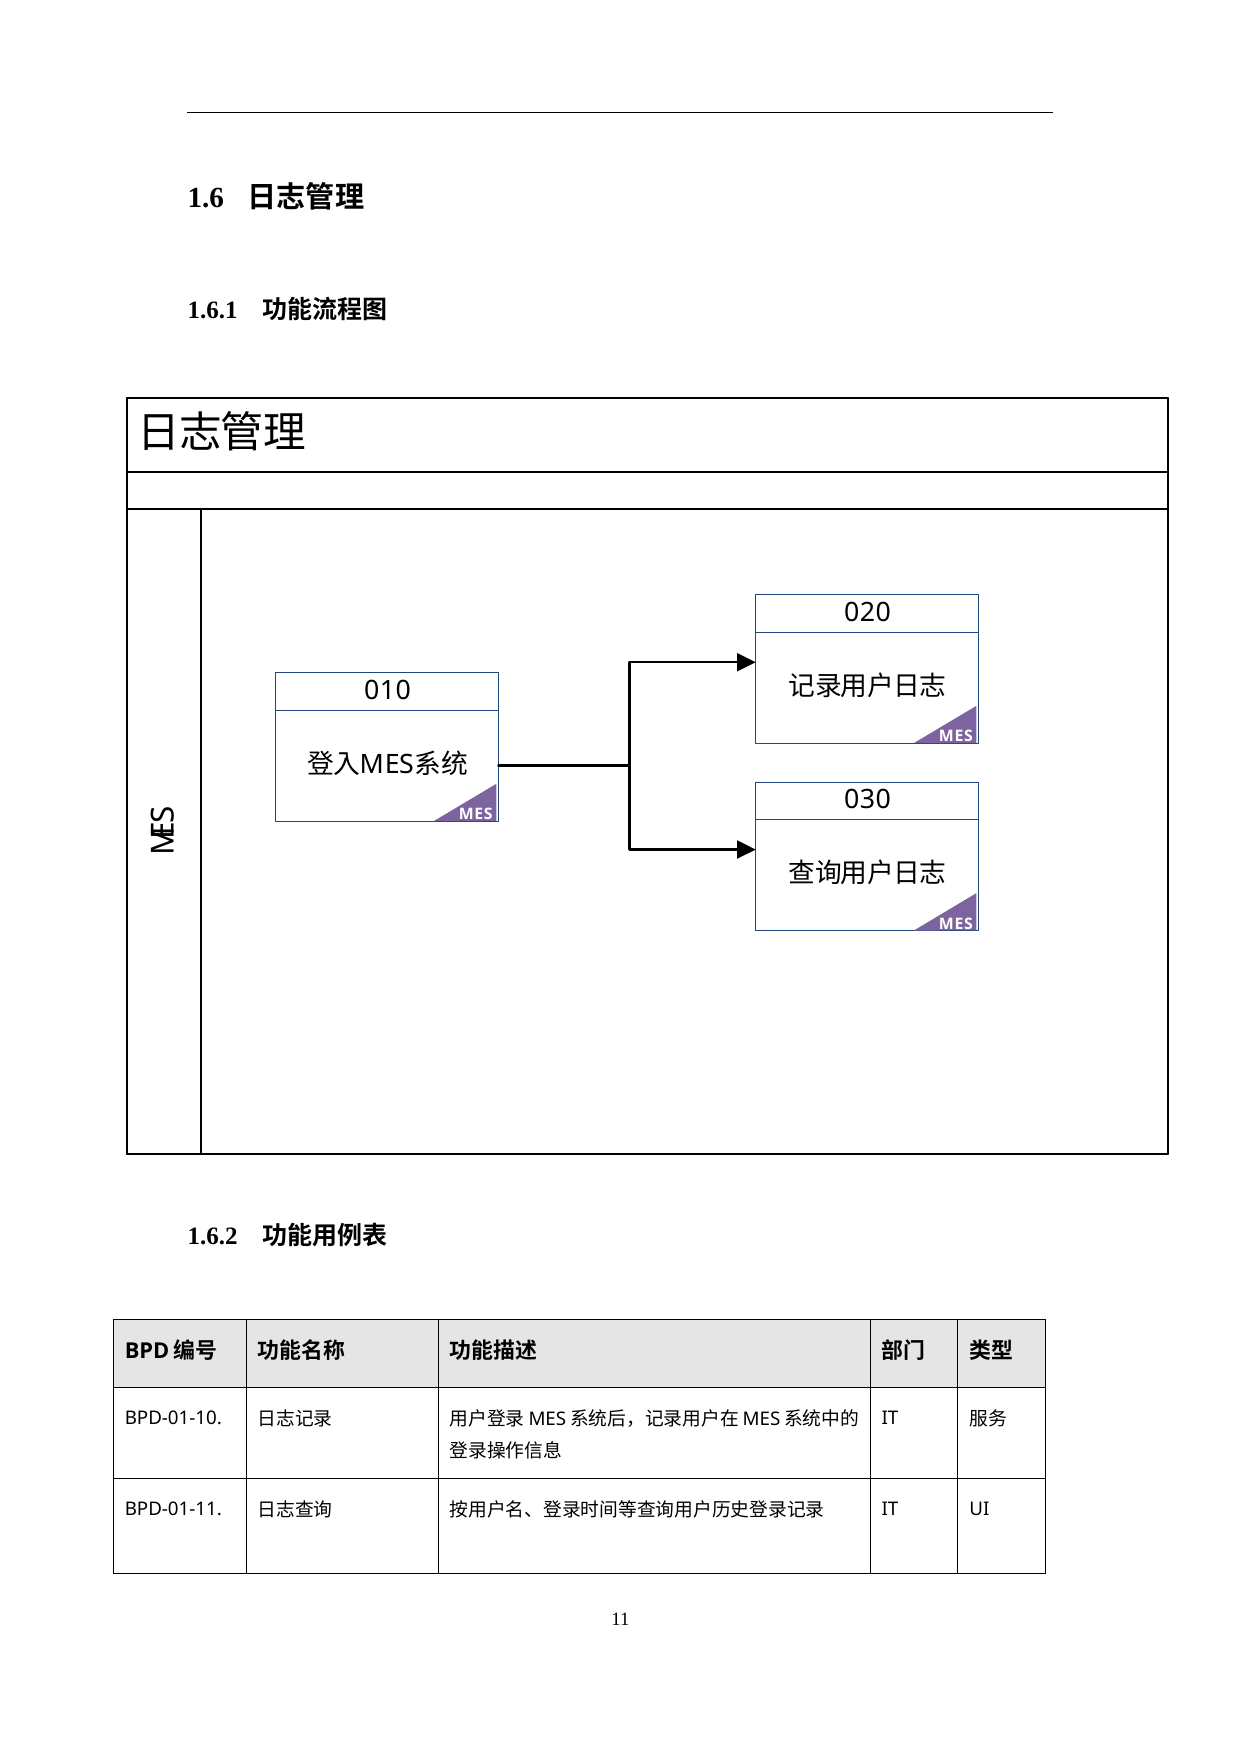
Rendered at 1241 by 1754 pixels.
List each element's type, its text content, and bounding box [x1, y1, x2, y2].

table_cell [114, 1388, 246, 1478]
table_header BPD编号 [114, 1320, 246, 1387]
table_cell UI [958, 1479, 1045, 1573]
table_cell 按用户名、登录时间等查询用户历史登录记录 [439, 1479, 870, 1573]
table_header 类型 [958, 1320, 1045, 1387]
table_cell 服务 [958, 1388, 1045, 1478]
subtitle 日志管理 [187, 162, 1053, 227]
table_cell 日志记录 [247, 1388, 438, 1478]
table_header 功能描述 [439, 1320, 870, 1387]
table_cell [114, 1479, 246, 1573]
subtitle 功能流程图 [187, 275, 1053, 340]
table_cell 用户登录MES系统后，记录用户在MES系统中的登录操作信息 [439, 1388, 870, 1478]
table_cell IT [871, 1388, 957, 1478]
table_cell IT [871, 1479, 957, 1573]
table_cell 日志查询 [247, 1479, 438, 1573]
table_header 功能名称 [247, 1320, 438, 1387]
table_header 部门 [871, 1320, 957, 1387]
subtitle 功能用例表 [187, 1201, 1053, 1266]
